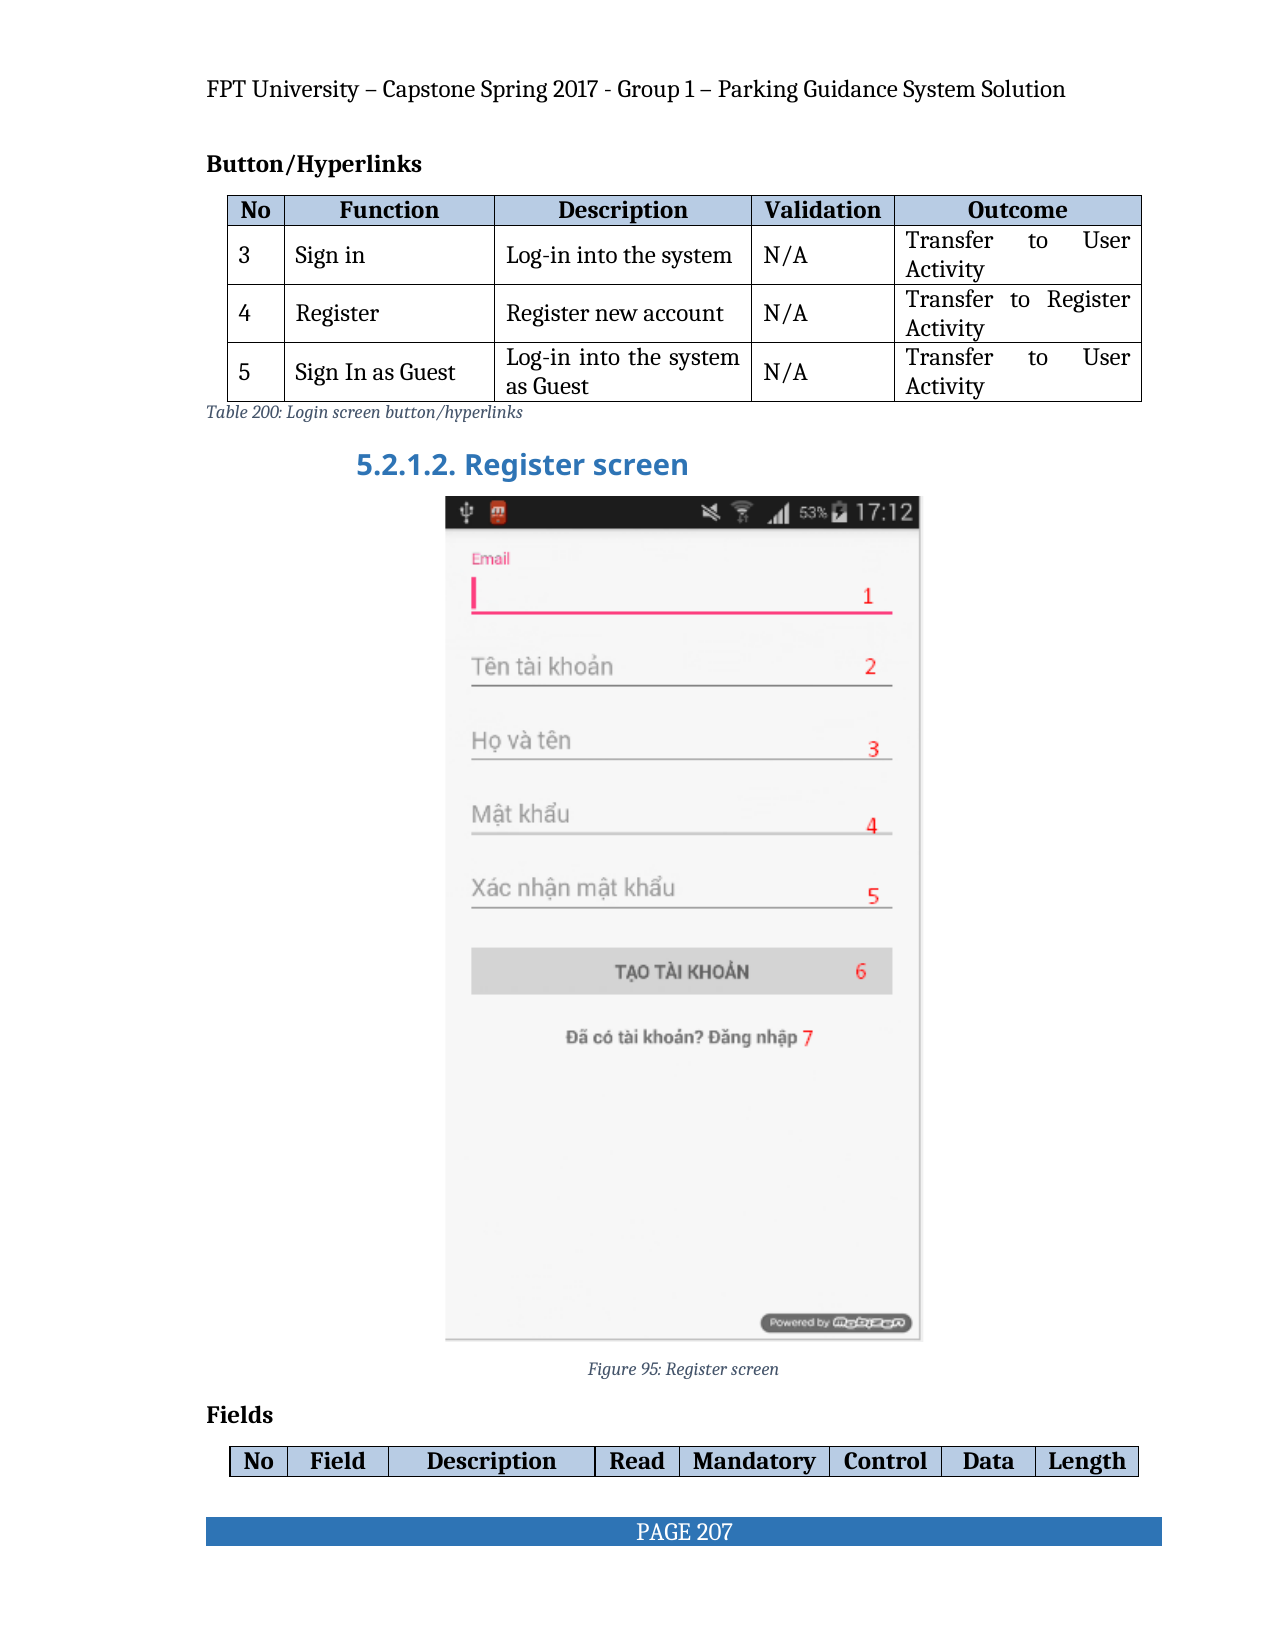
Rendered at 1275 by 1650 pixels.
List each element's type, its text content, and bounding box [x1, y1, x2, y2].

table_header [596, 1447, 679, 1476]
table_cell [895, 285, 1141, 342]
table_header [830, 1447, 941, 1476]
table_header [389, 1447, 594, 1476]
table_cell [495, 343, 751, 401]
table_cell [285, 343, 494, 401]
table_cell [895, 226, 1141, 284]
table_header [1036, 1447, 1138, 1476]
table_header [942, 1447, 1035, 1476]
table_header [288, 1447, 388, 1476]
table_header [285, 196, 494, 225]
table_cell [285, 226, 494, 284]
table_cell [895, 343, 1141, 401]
text Figure 95: Register screen [206, 1358, 1162, 1380]
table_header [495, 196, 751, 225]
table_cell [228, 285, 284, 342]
text Fields [206, 1401, 1162, 1429]
text Button/Hyperlinks [206, 150, 1162, 179]
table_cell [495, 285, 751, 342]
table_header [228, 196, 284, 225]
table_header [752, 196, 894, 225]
text Table 200: Login screen button/hyperlinks [206, 402, 1162, 423]
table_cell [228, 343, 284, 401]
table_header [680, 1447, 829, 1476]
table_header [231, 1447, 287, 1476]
subtitle Register screen [206, 444, 1162, 484]
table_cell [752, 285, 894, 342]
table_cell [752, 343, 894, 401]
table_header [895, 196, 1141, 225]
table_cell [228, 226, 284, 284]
picture [445, 496, 924, 1342]
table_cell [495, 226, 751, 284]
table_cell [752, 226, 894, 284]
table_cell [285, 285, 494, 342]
